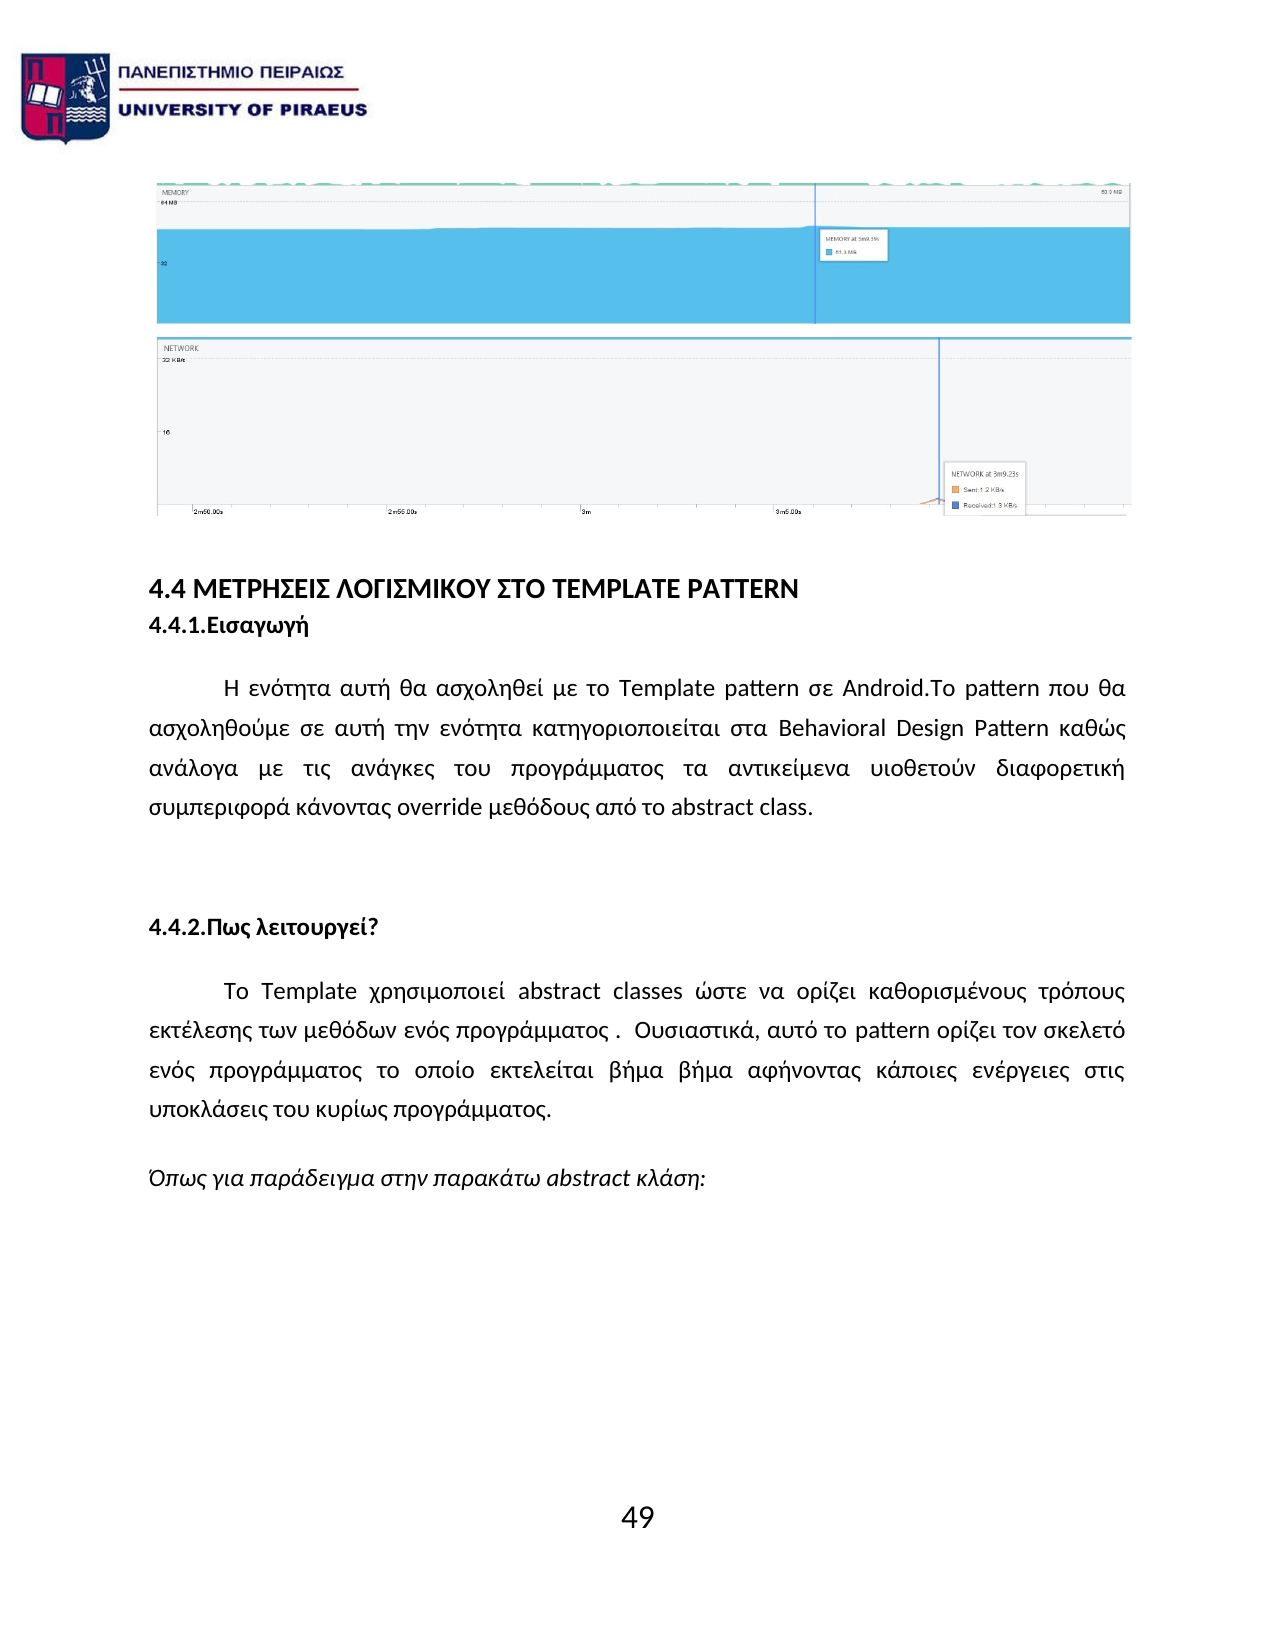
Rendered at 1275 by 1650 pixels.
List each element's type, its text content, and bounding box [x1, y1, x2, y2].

text To Template χρησιμοποιεί abstract classes ώστε να ορίζει καθορισμένους τρόπους εκτέλεσης των μεθόδων ενός προγράμματος . Ουσιαστικά, αυτό το pattern ορίζει τον σκελετό ενός προγράμματος το οποίο εκτελείται βήμα βήμα αφήνοντας κάποιες ενέργειες στις υποκλάσεις του κυρίως προγράμματος. [148, 975, 1126, 1124]
subtitle 4.4.2.Πως λειτουργεί? [148, 912, 1163, 942]
text Όπως για παράδειγμα στην παρακάτω abstract κλάση: [148, 1162, 1163, 1192]
subtitle 4.4.1.Εισαγωγή [148, 609, 1163, 640]
text Η ενότητα αυτή θα ασχοληθεί με το Template pattern σε Android.To pattern που θα ασχοληθούμε σε αυτή την ενότητα κατηγοριοποιείται στα Behavioral Design Pattern καθώς ανάλογα με τις ανάγκες του προγράμματος τα αντικείμενα υιοθετούν διαφορετική συμπεριφορά κάνοντας override μεθόδους από το abstract class. [148, 673, 1126, 822]
picture [156, 337, 1132, 516]
picture [12, 9, 1132, 324]
subtitle 4.4 ΜΕΤΡΗΣΕΙΣ ΛΟΓΙΣΜΙΚΟΥ ΣΤΟ TEMPLATE PATTERN [148, 570, 1163, 606]
